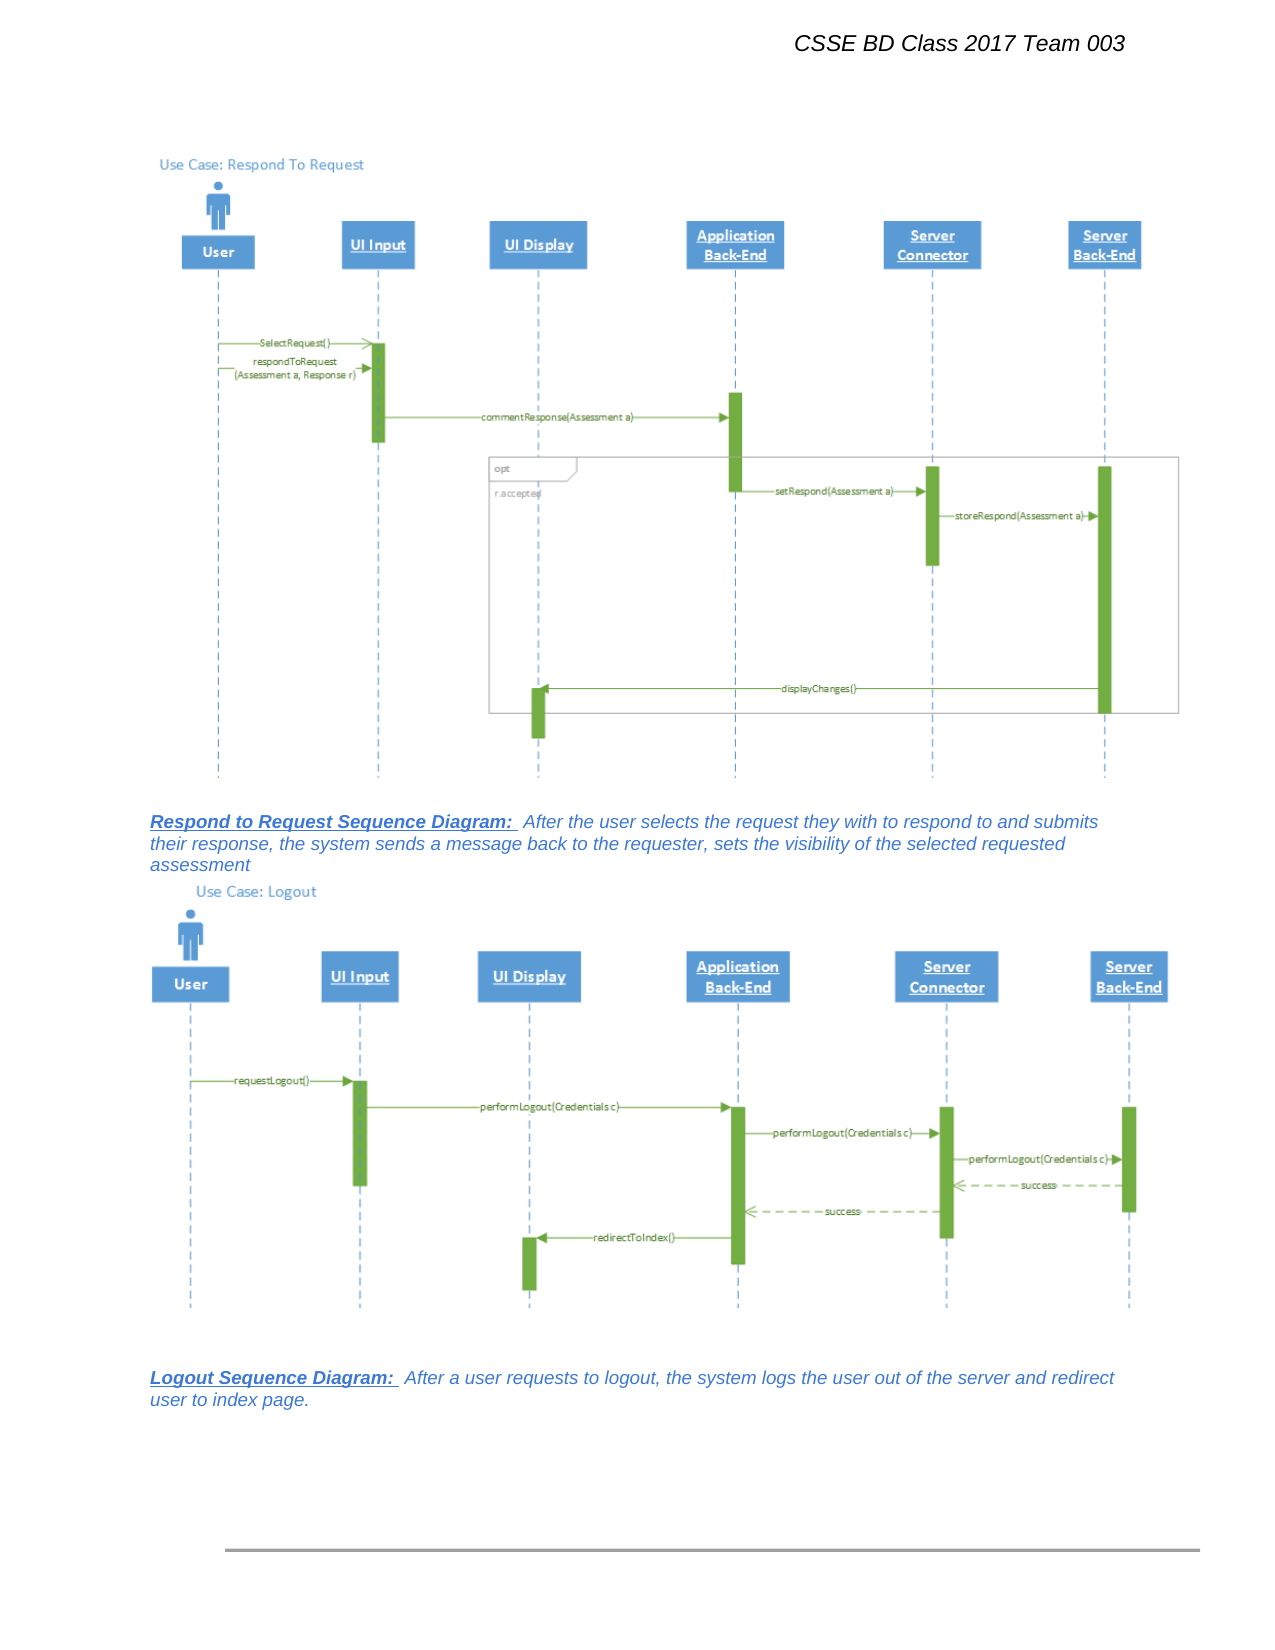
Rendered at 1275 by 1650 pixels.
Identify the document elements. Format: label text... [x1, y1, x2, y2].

picture [150, 150, 1180, 778]
subtitle Logout Sequence Diagram: After a user requests to logout, the system logs the user out of the server and redirect user to index page. [150, 1367, 1125, 1410]
subtitle Respond to Request Sequence Diagram: After the user selects the request they with to respond to and submits their response, the system sends a message back to the requester, sets the visibility of the selected requested assessment [150, 811, 1125, 875]
picture [150, 875, 1172, 1308]
